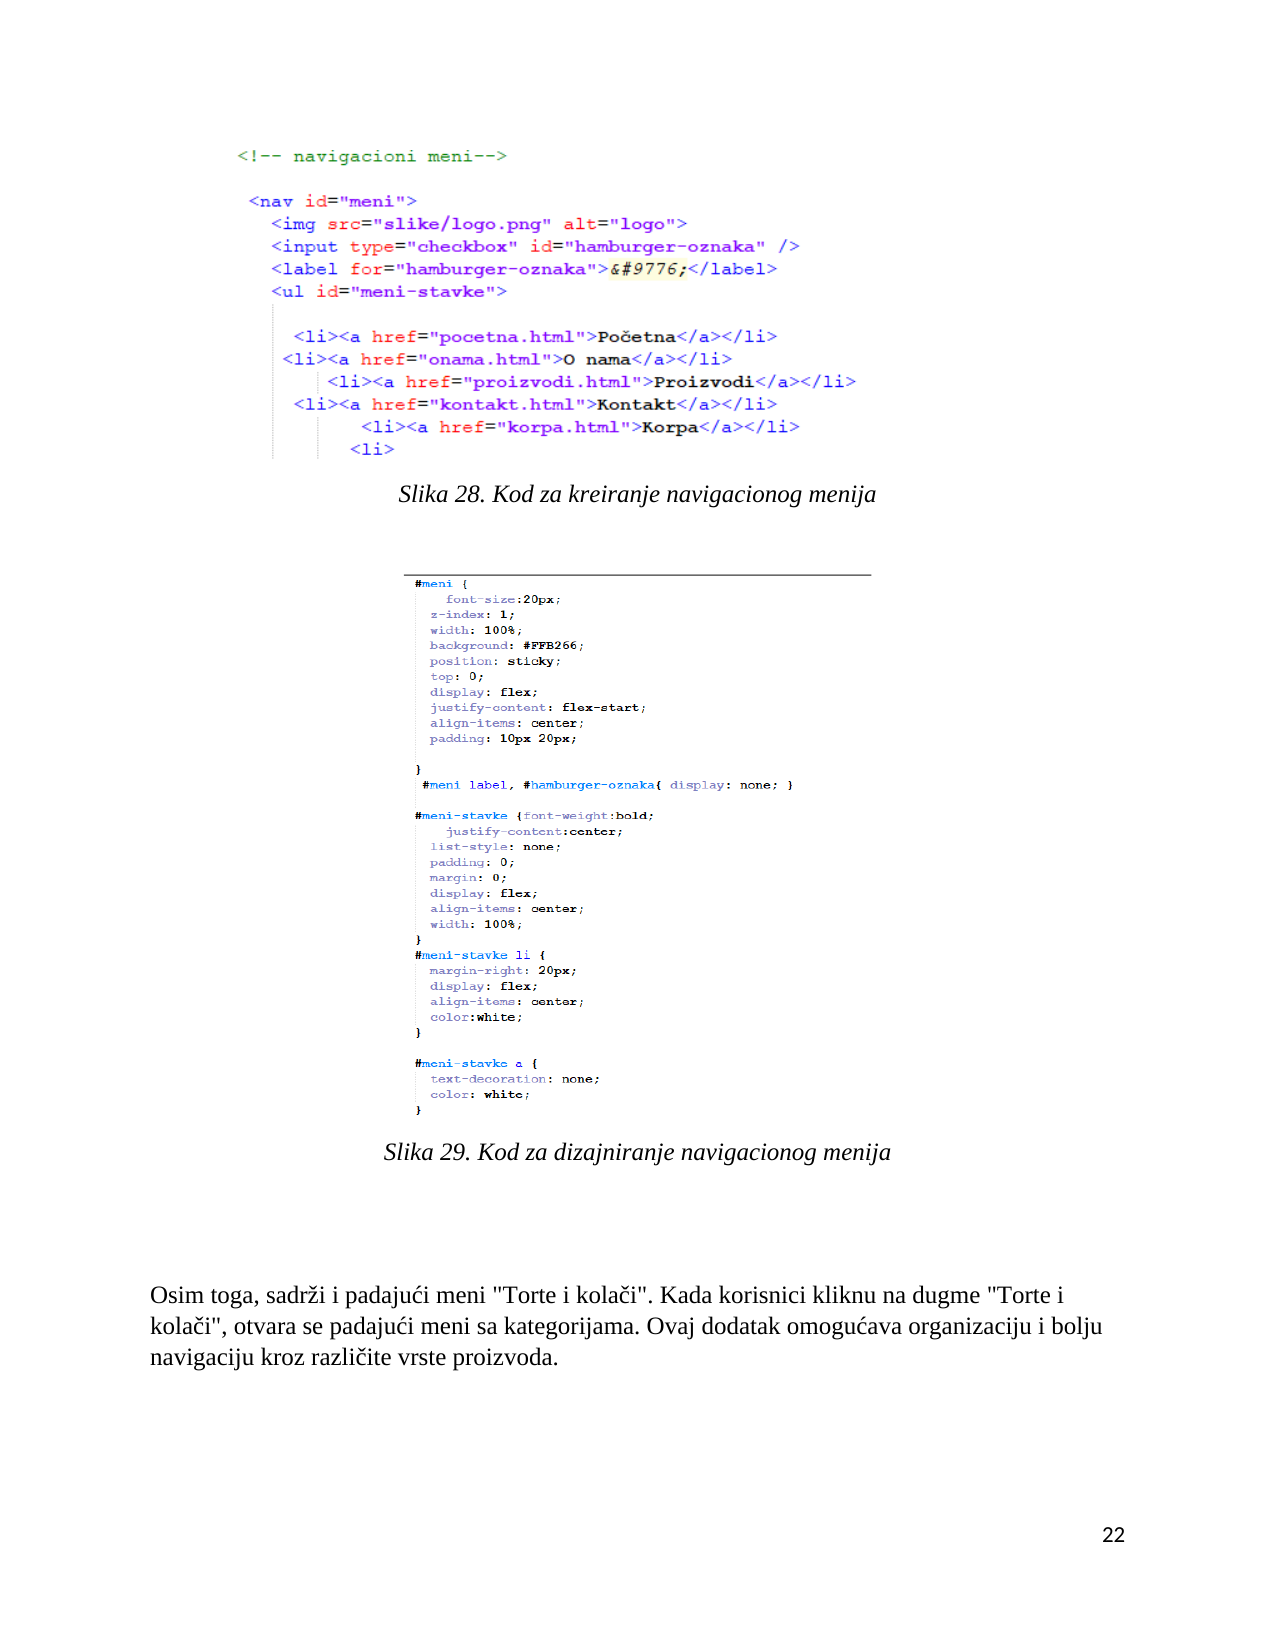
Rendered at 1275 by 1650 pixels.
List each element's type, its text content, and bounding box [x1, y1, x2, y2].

picture [403, 574, 872, 1119]
text Slika 29. Kod za dizajniranje navigacionog menija [150, 1137, 1125, 1166]
text Osim toga, sadrži i padajući meni "Torte i kolači". Kada korisnici kliknu na dugme "Torte i kolači", otvara se padajući meni sa kategorijama. Ovaj dodatak omogućava organizaciju i bolju navigaciju kroz različite vrste proizvoda. [150, 1280, 1125, 1371]
picture [231, 150, 1044, 460]
text Slika 28. Kod za kreiranje navigacionog menija [150, 479, 1125, 508]
